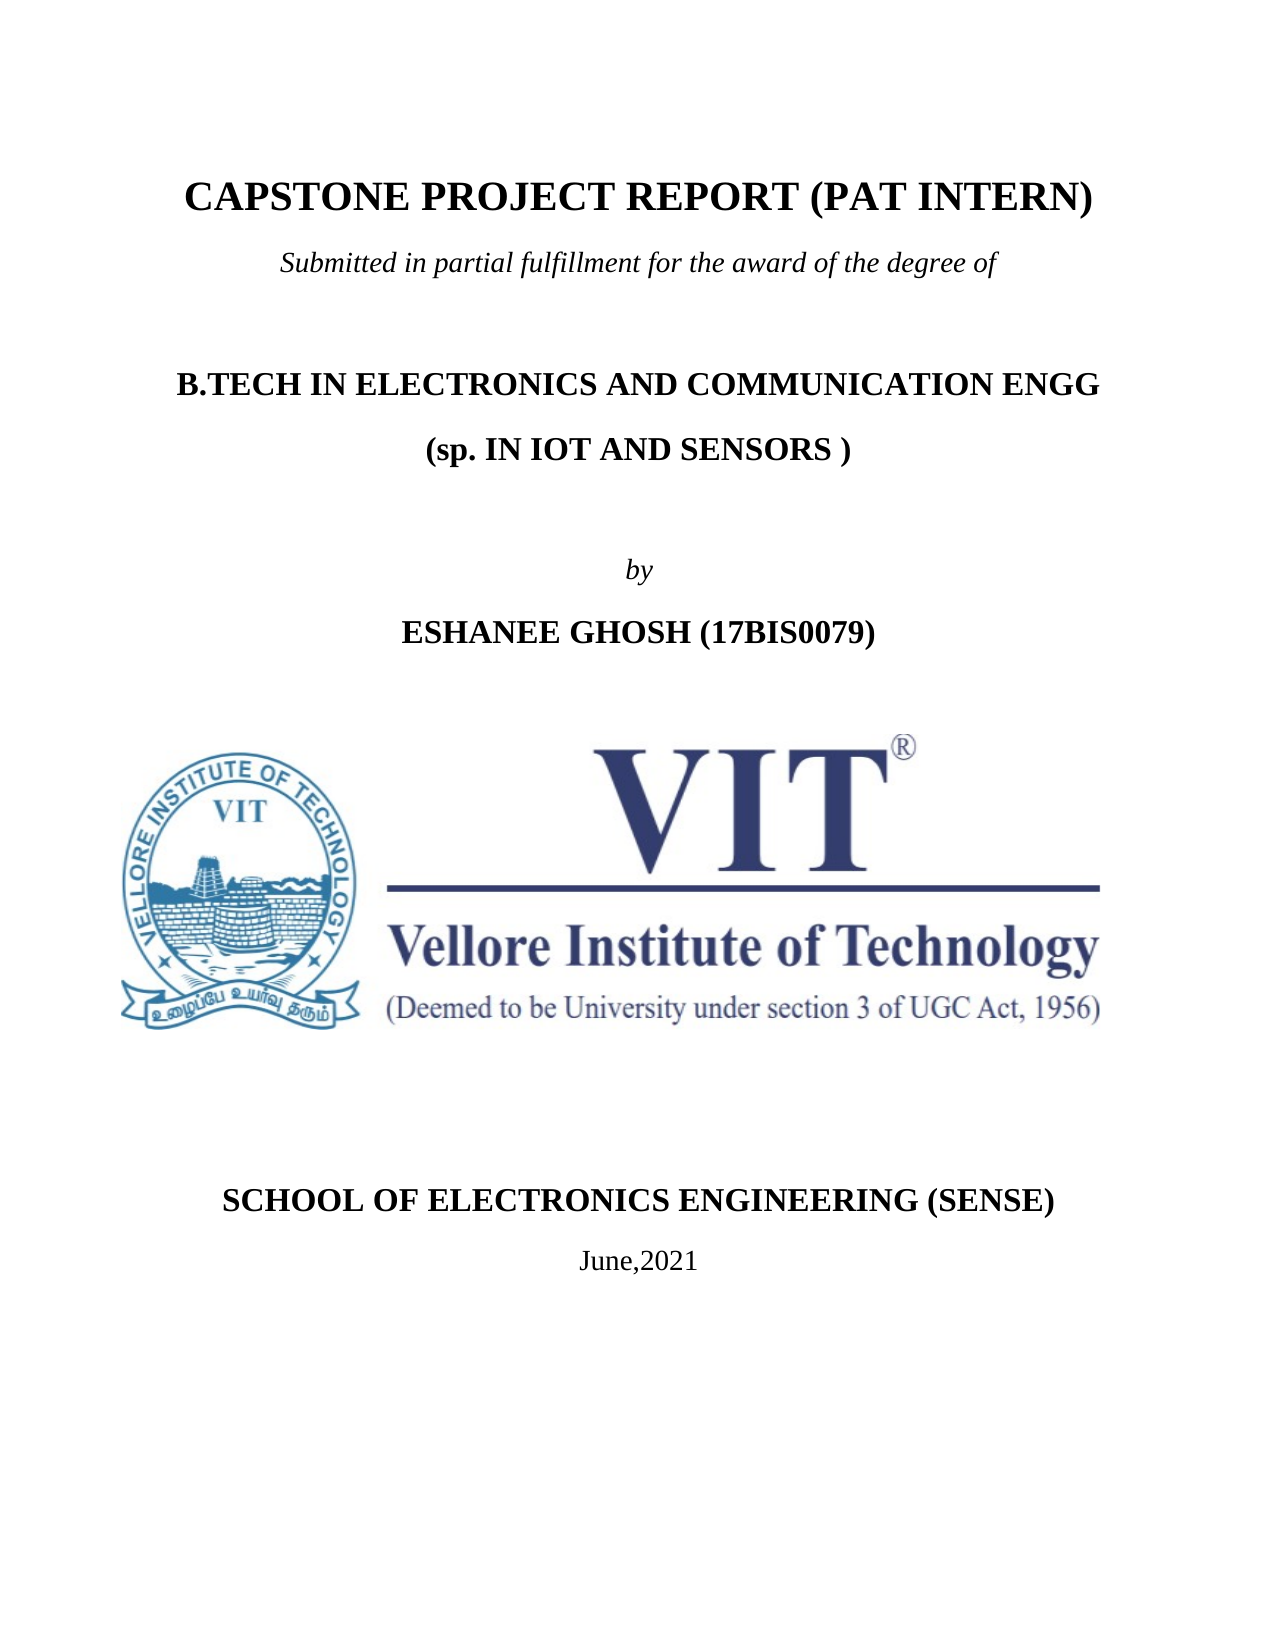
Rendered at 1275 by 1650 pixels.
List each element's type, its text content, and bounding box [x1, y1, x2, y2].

subtitle B.TECH IN ELECTRONICS AND COMMUNICATION ENGG [152, 364, 1125, 402]
subtitle (sp. IN IOT AND SENSORS ) [152, 429, 1125, 467]
picture [120, 734, 1100, 1030]
subtitle CAPSTONE PROJECT REPORT (PAT INTERN) [152, 172, 1125, 219]
text ESHANEE GHOSH (17BIS0079) [152, 612, 1125, 651]
text June,2021 [424, 1243, 853, 1276]
text SCHOOL OF ELECTRONICS ENGINEERING (SENSE) [152, 1180, 1125, 1218]
text by [153, 552, 1125, 586]
text Submitted in partial fulfillment for the award of the degree of [151, 245, 1125, 278]
